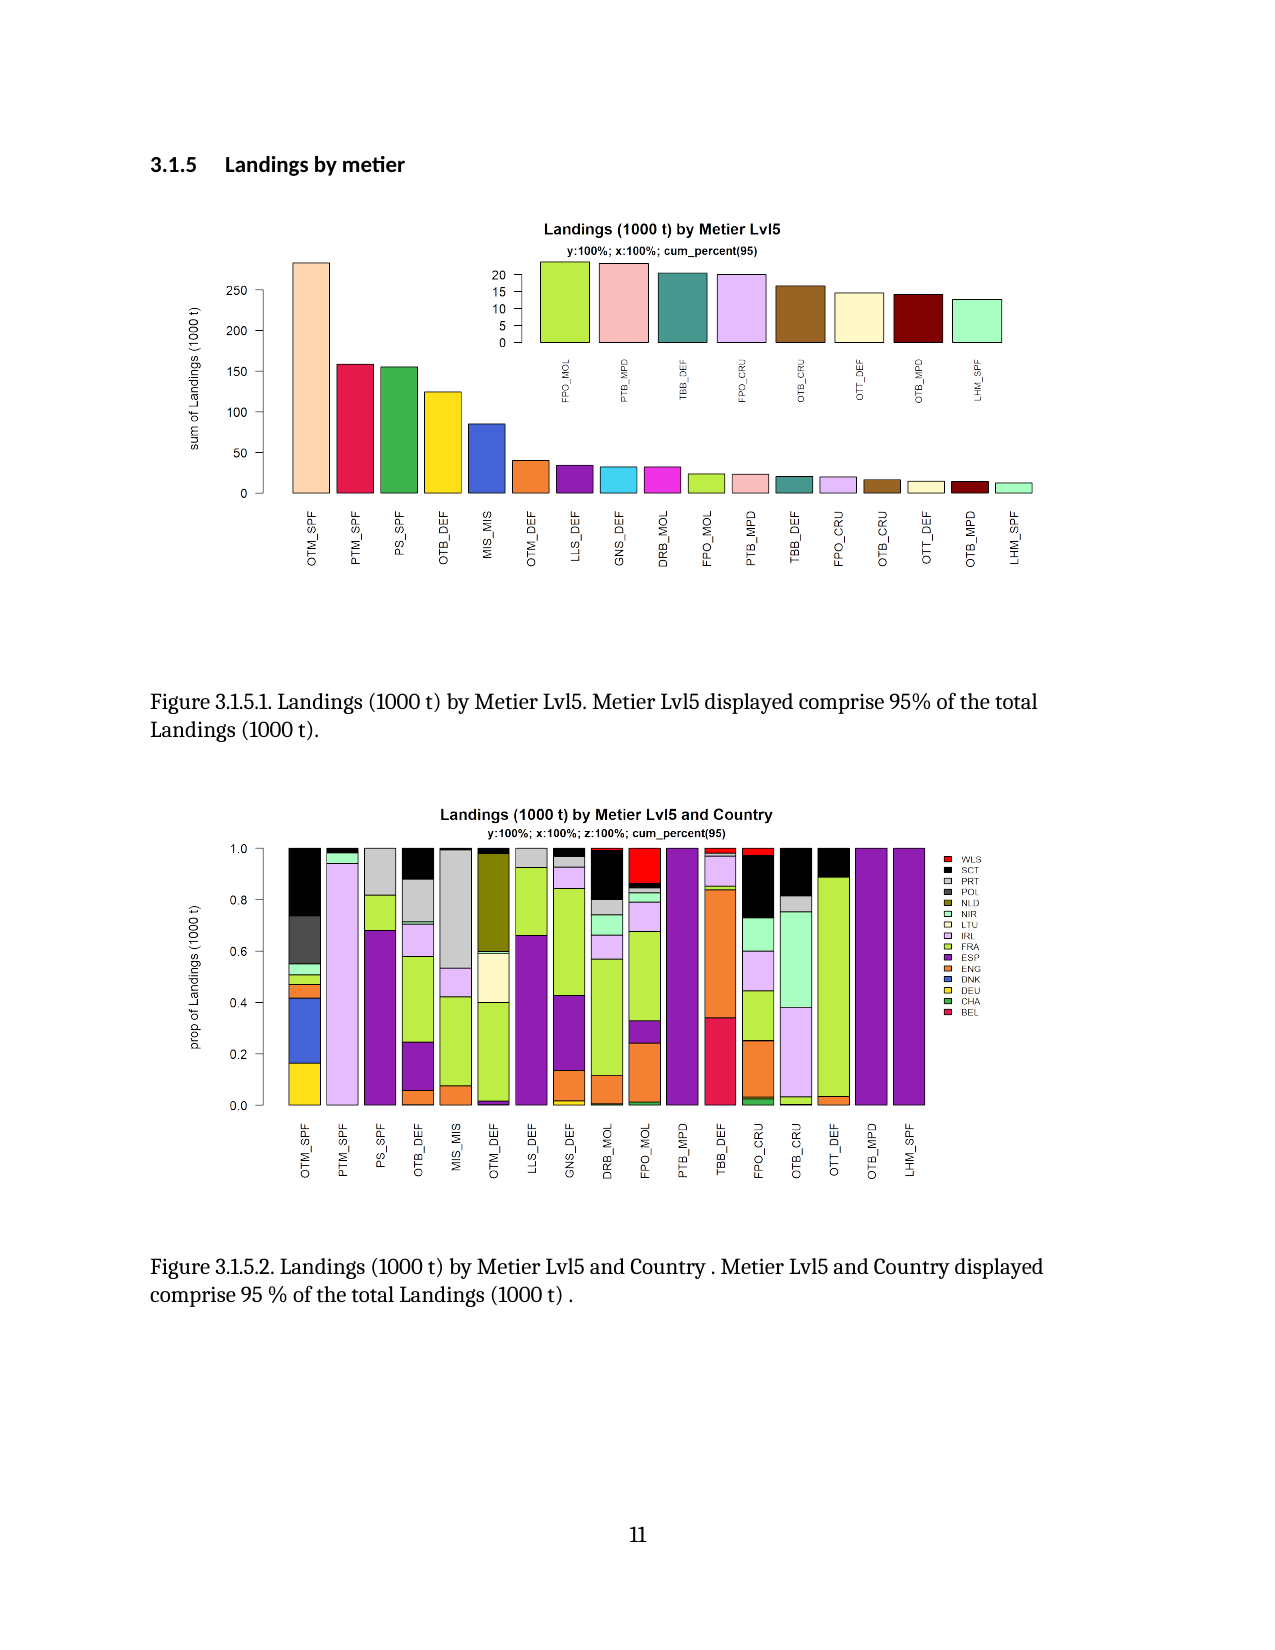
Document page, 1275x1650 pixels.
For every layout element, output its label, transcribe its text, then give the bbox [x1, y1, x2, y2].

text Figure 3.1.5.2. Landings (1000 t) by Metier Lvl5 and Country . Metier Lvl5 and Country displayed comprise 95 % of the total Landings (1000 t) . [150, 1252, 1125, 1308]
text Figure 3.1.5.1. Landings (1000 t) by Metier Lvl5. Metier Lvl5 displayed comprise 95% of the total Landings (1000 t). [150, 687, 1125, 743]
picture [150, 198, 1125, 687]
picture [150, 764, 1125, 1252]
subtitle Landings by metier [150, 150, 1125, 178]
